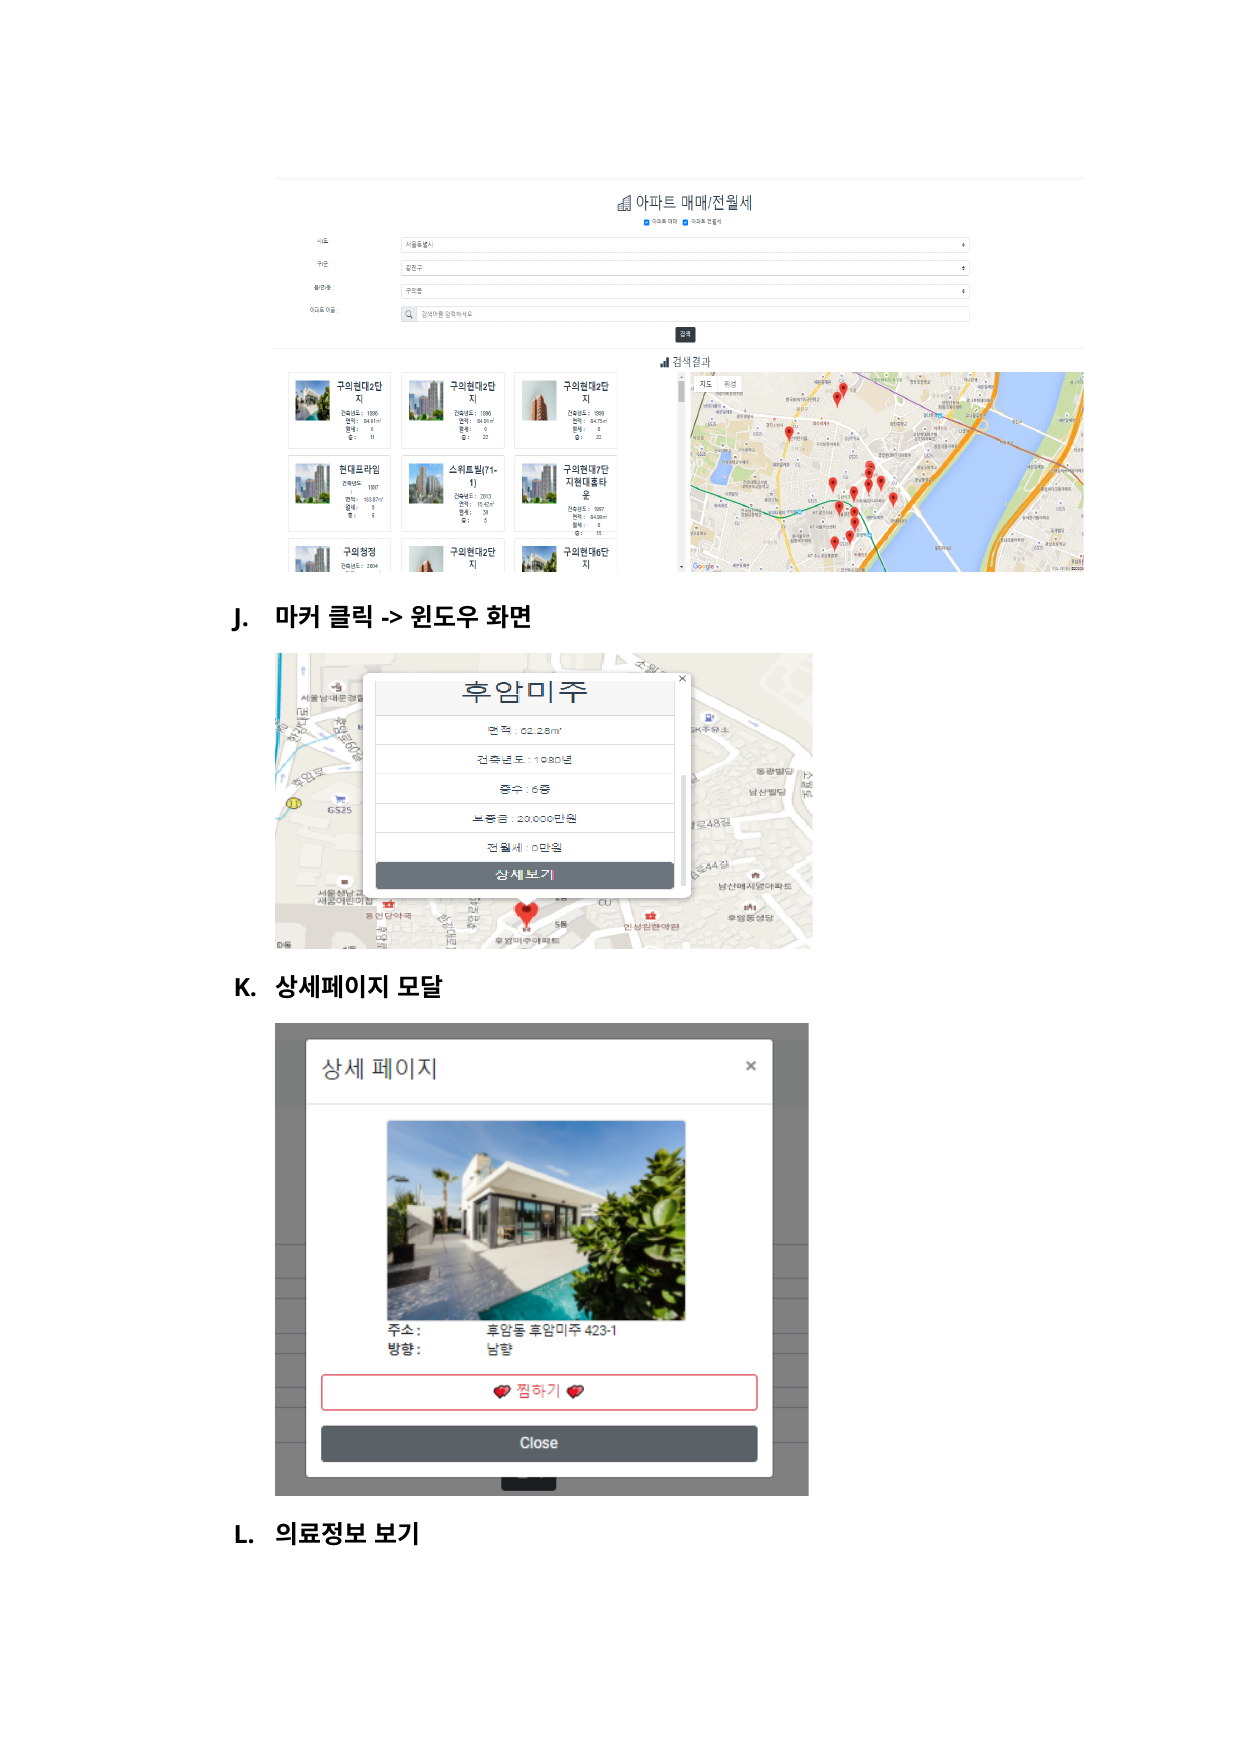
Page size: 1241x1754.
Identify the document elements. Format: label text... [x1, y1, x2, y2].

list 의료정보 보기 [233, 1514, 1090, 1551]
picture [275, 177, 1084, 579]
picture [275, 653, 813, 949]
picture [275, 1023, 809, 1496]
list 마커 클릭 -> 윈도우 화면 [233, 598, 1090, 634]
list 상세페이지 모달 [233, 967, 1090, 1003]
